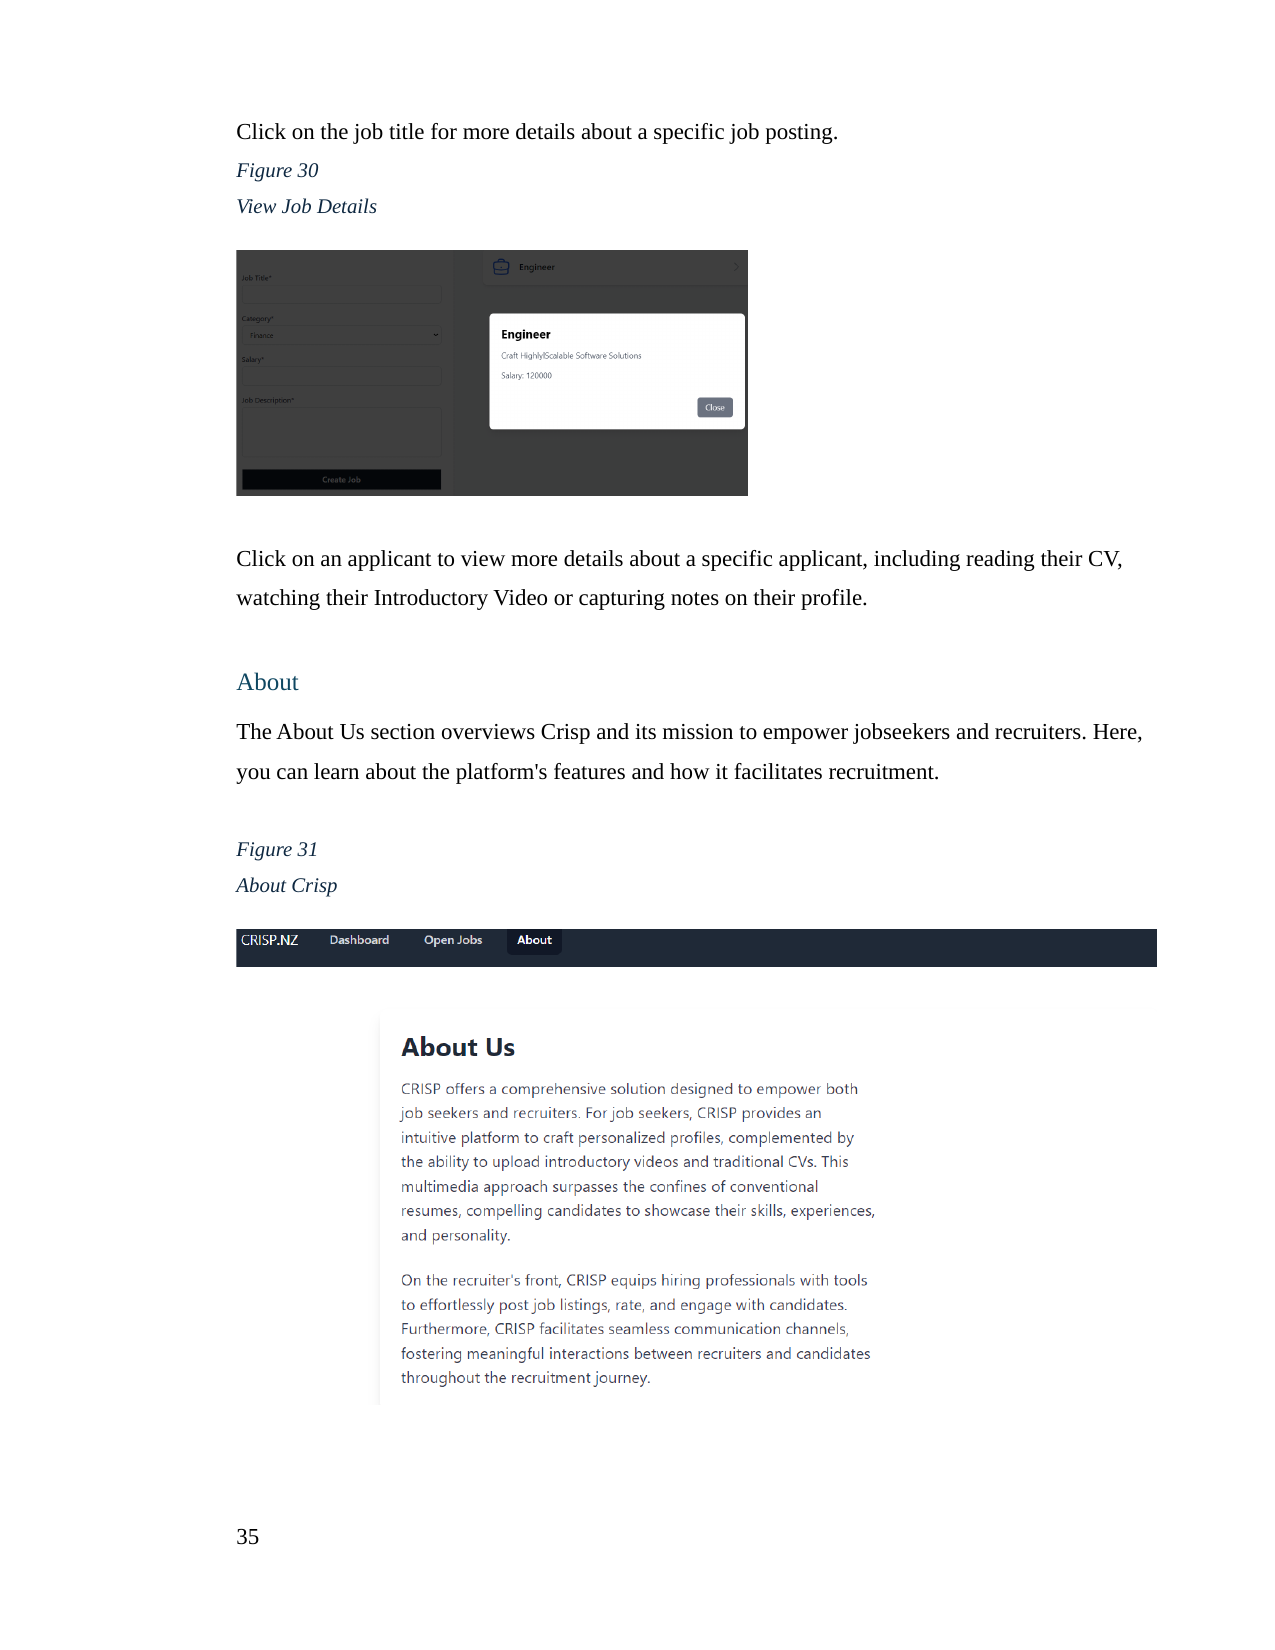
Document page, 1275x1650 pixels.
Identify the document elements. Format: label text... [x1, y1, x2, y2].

picture [236, 929, 1157, 1405]
text Click on the job title for more details about a specific job posting. [236, 118, 1157, 144]
text Click on an applicant to view more details about a specific applicant, including reading their CV, watching their Introductory Video or capturing notes on their profile. [236, 545, 1157, 611]
text Figure 31 About Crisp [236, 837, 1157, 897]
text The About Us section overviews Crisp and its mission to empower jobseekers and recruiters. Here, you can learn about the platform's features and how it facilitates recruitment. [236, 718, 1157, 784]
picture [236, 250, 748, 496]
text Figure 30 View Job Details [236, 158, 1157, 218]
subtitle About [236, 667, 1157, 696]
